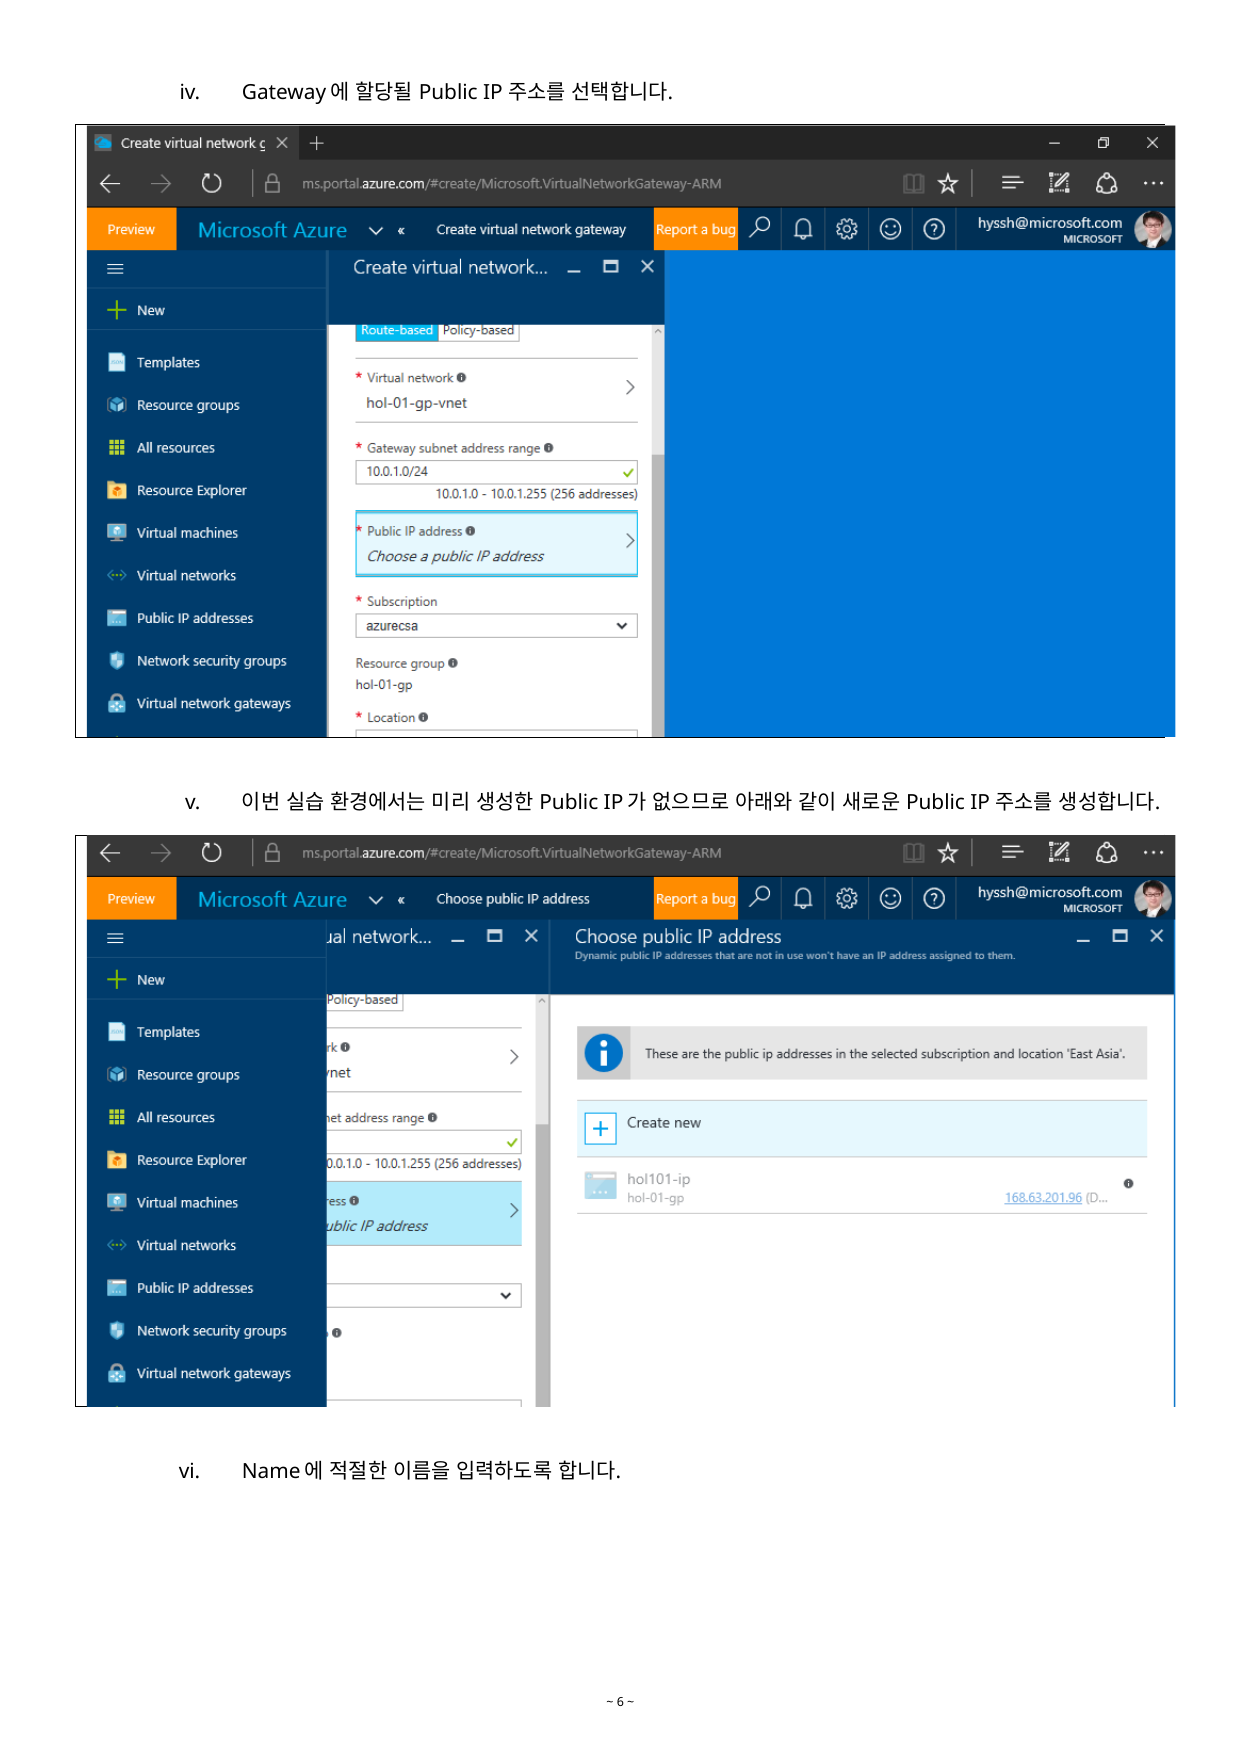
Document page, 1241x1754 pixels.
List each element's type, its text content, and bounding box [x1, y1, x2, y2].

picture [86, 125, 1176, 737]
picture [86, 835, 1176, 1407]
table_header [76, 836, 86, 1406]
table_header [76, 125, 86, 737]
list Gateway에 할당될 Public IP 주소를 선택합니다. [200, 75, 1165, 105]
list Name에 적절한 이름을 입력하도록 합니다. [200, 1454, 1165, 1485]
list 이번 실습 환경에서는 미리 생성한 Public IP가 없으므로 아래와 같이 새로운 Public IP 주소를 생성합니다. [200, 785, 1165, 816]
